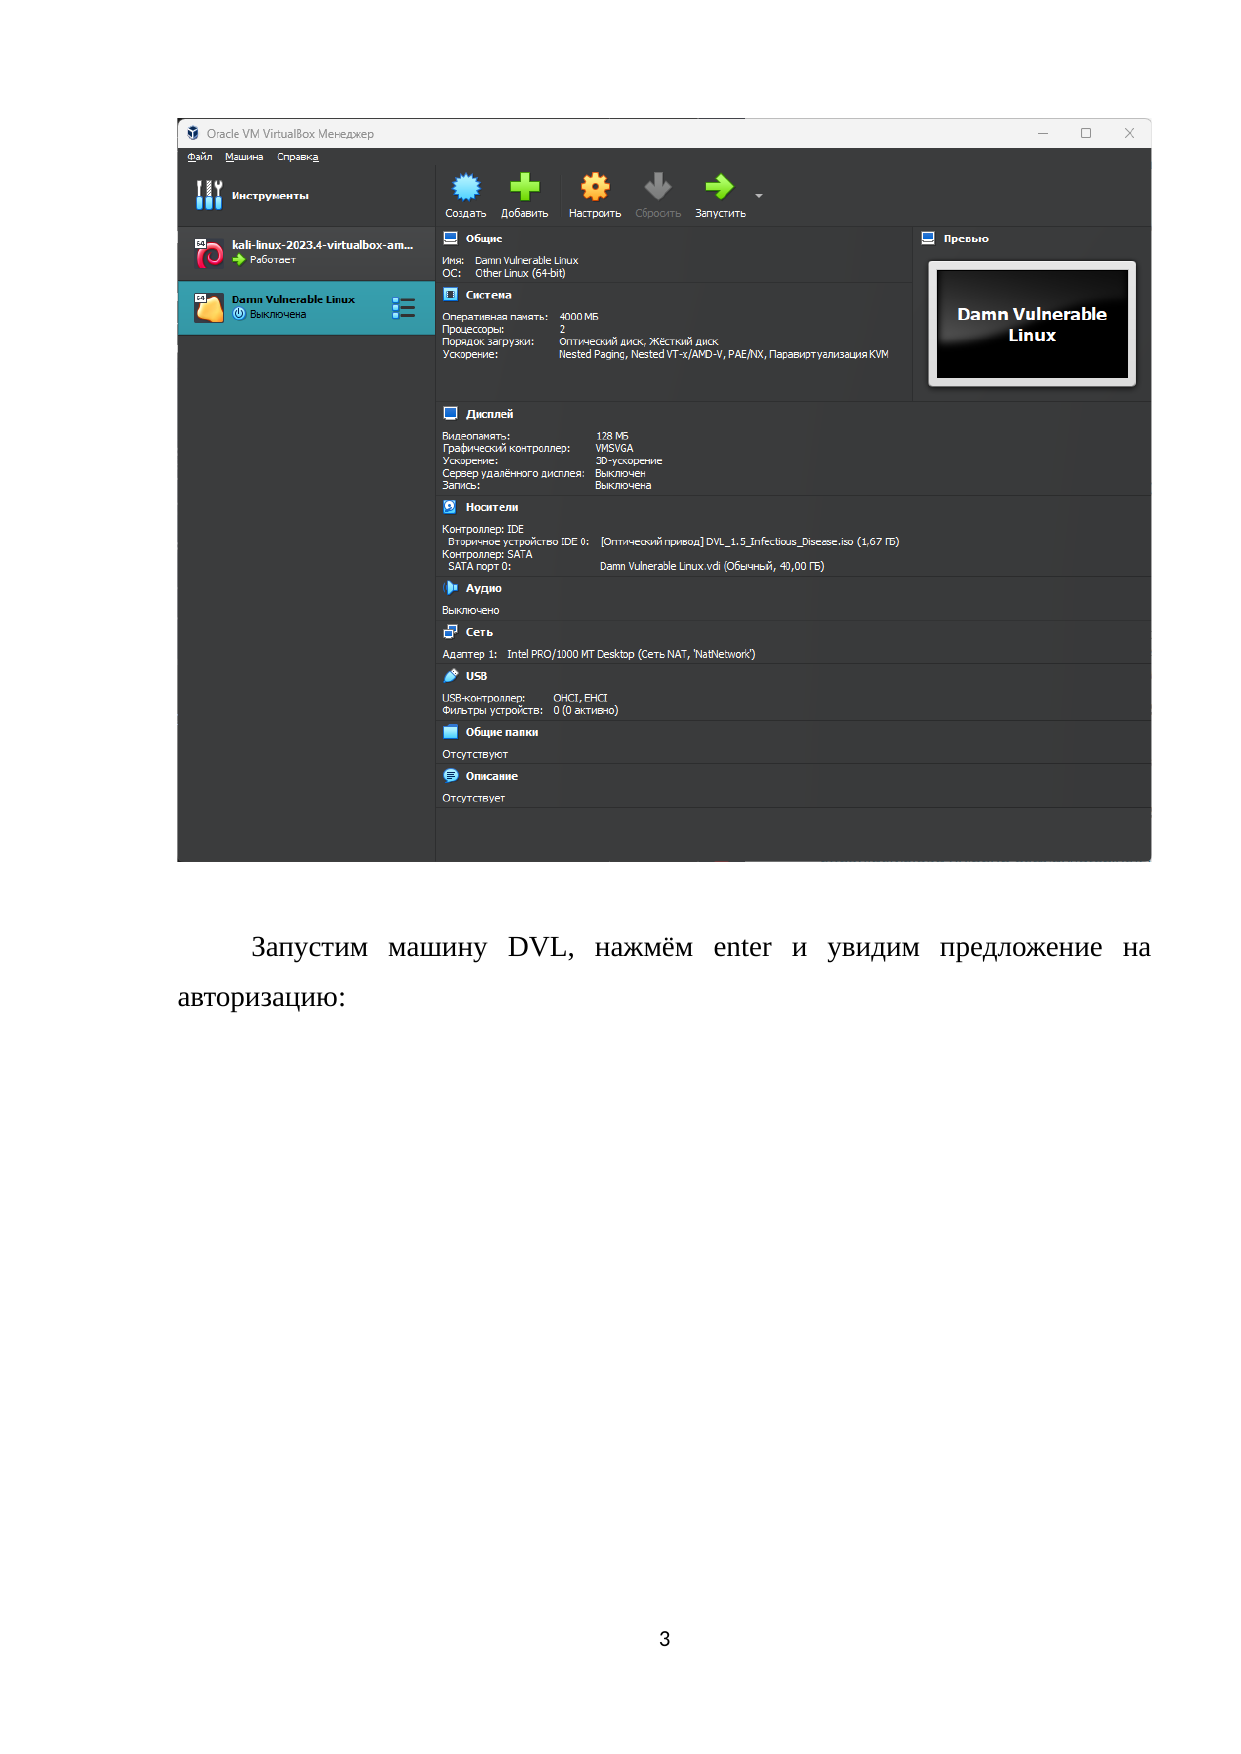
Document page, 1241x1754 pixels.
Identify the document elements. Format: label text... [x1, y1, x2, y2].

picture [177, 118, 1152, 862]
text Запустим машину DVL, нажмём enter и увидим предложение на авторизацию: [177, 929, 1152, 1013]
